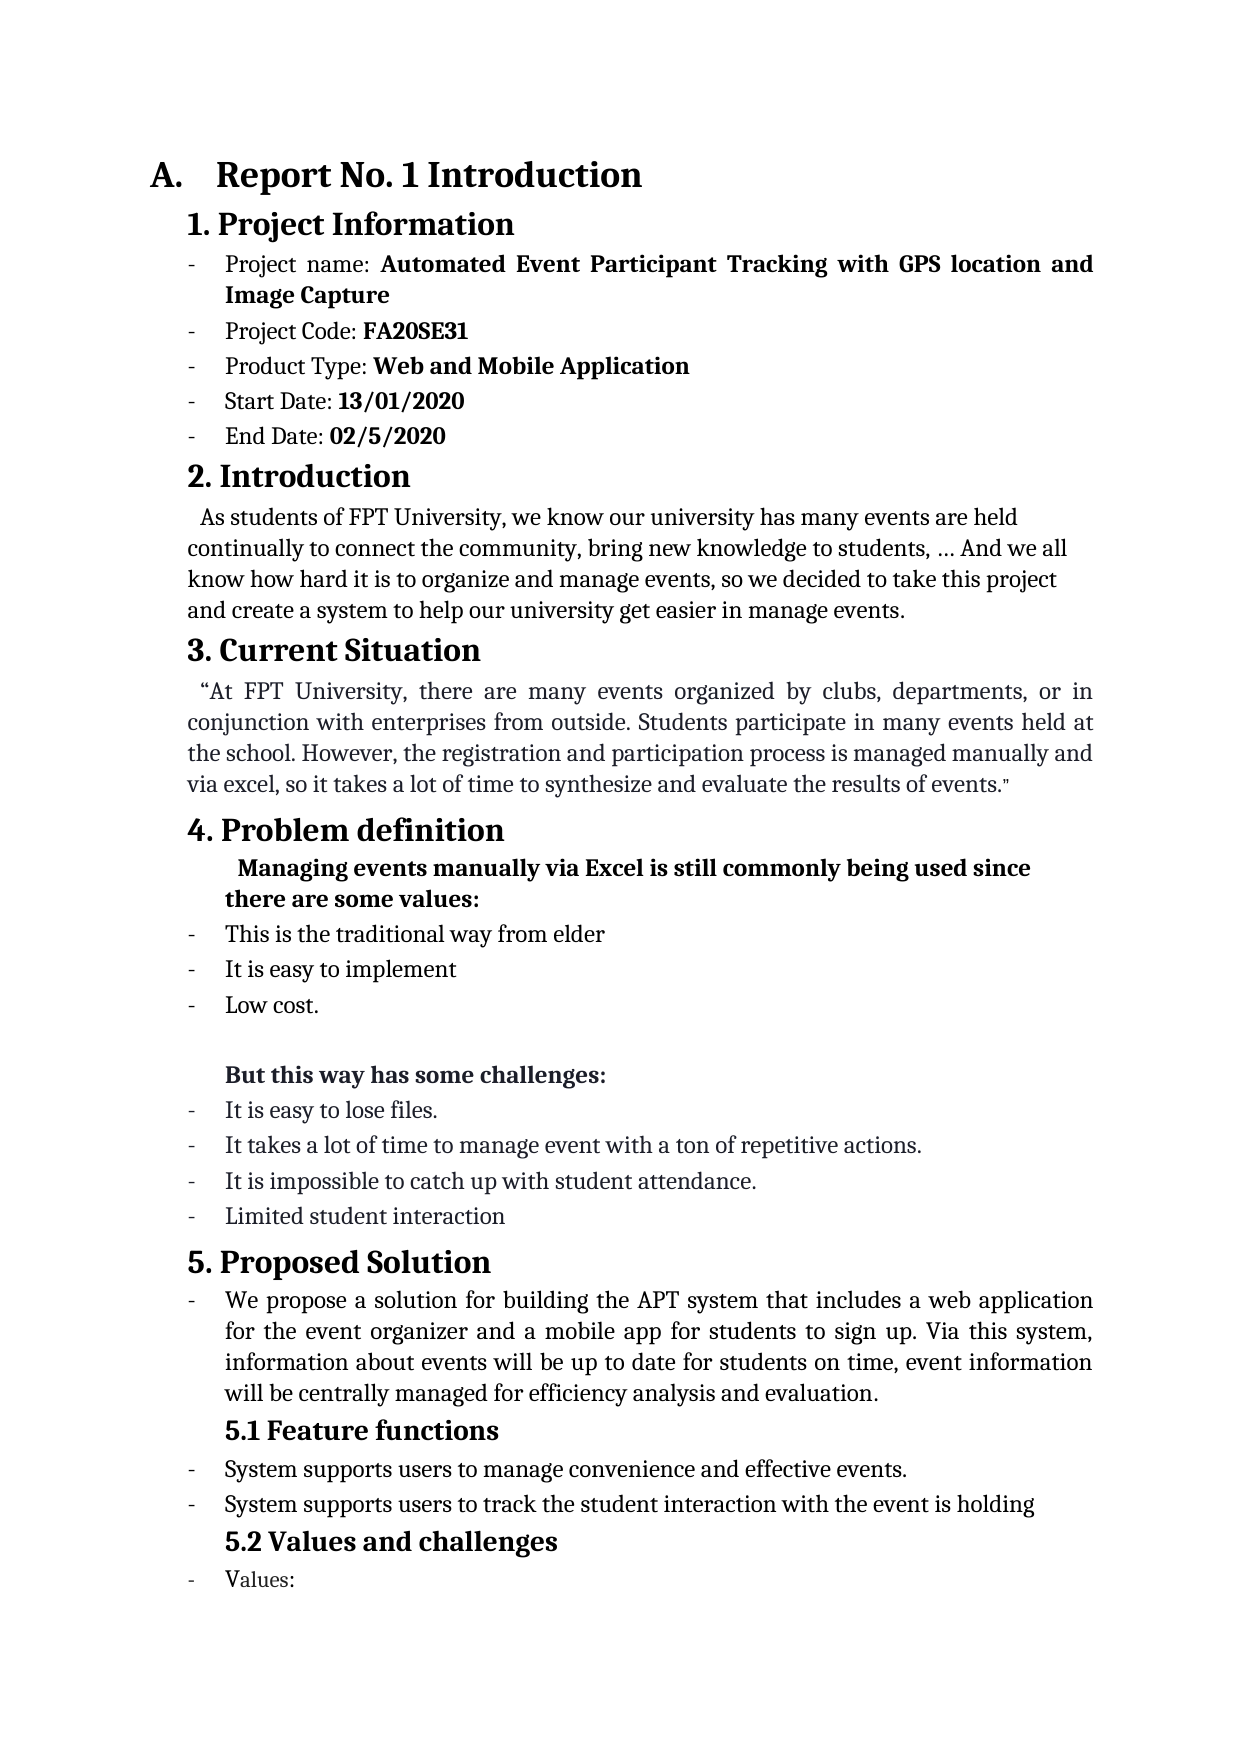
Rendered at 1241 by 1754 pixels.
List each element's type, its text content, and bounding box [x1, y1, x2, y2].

list It is impossible to catch up with student attendance. [187, 1167, 1094, 1195]
list End Date: 02/5/2020 [187, 422, 1094, 451]
list Limited student interaction [187, 1202, 1094, 1231]
subtitle 5. Proposed Solution [187, 1243, 1094, 1282]
list Values: [187, 1565, 1094, 1594]
list It takes a lot of time to manage event with a ton of repetitive actions. [187, 1131, 1094, 1160]
subtitle 5.1 Feature functions [150, 1414, 1094, 1448]
list System supports users to manage convenience and effective events. [187, 1454, 1094, 1483]
subtitle 1. Project Information [187, 205, 1094, 243]
list It is easy to lose files. [187, 1096, 1094, 1125]
list It is easy to implement [187, 955, 1094, 984]
list Project name: Automated Event Participant Tracking with GPS location and Image Capture [187, 250, 1094, 310]
list Low cost. [187, 991, 1094, 1019]
list Start Date: 13/01/2020 [187, 387, 1094, 416]
text As students of FPT University, we know our university has many events are held continually to connect the community, bring new knowledge to students, … And we all know how hard it is to organize and manage events, so we decided to take this project and create a system to help our university get easier in manage events. [187, 503, 1094, 625]
list System supports users to track the student interaction with the event is holding [187, 1490, 1094, 1518]
list This is the traditional way from elder [187, 920, 1094, 949]
subtitle 5.2 Values and challenges [150, 1525, 1094, 1558]
text Managing events manually via Excel is still commonly being used since there are some values: [225, 854, 1094, 914]
subtitle 4. Problem definition [187, 811, 1094, 850]
list Project Code: FA20SE31 [187, 317, 1094, 345]
list Product Type: Web and Mobile Application [187, 352, 1094, 381]
subtitle 2. Introduction [187, 457, 1094, 496]
text “At FPT University, there are many events organized by clubs, departments, or in conjunction with enterprises from outside. Students participate in many events held at the school. However, the registration and participation process is managed manually and via excel, so it takes a lot of time to synthesize and evaluate the results of events.” [187, 677, 1094, 799]
list We propose a solution for building the APT system that includes a web application for the event organizer and a mobile app for students to sign up. Via this system, information about events will be up to date for students on time, event information will be centrally managed for efficiency analysis and evaluation. [187, 1286, 1094, 1408]
text But this way has some challenges: [150, 1061, 1094, 1090]
subtitle 3. Current Situation [187, 631, 1094, 670]
subtitle A. Report No. 1 Introduction [150, 154, 1094, 197]
